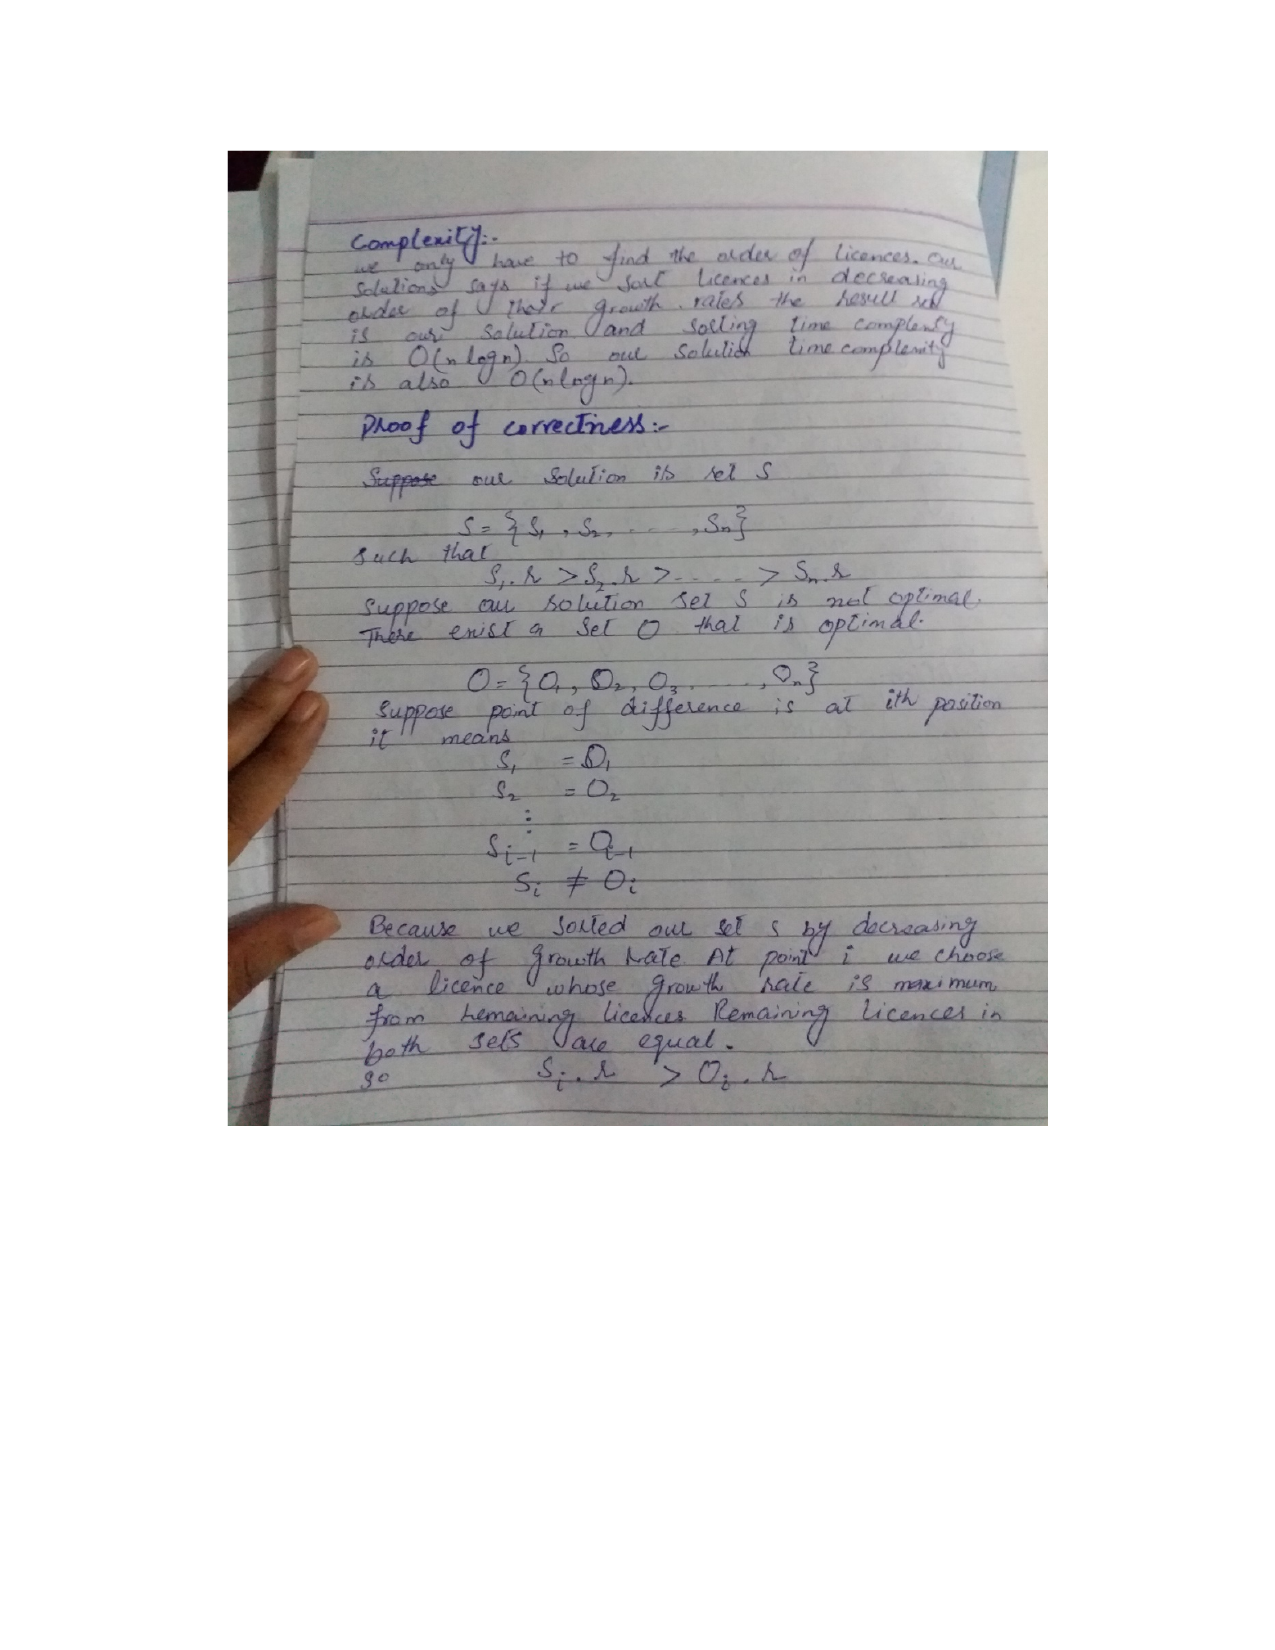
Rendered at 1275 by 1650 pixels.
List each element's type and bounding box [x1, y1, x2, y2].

picture [228, 151, 1048, 1126]
